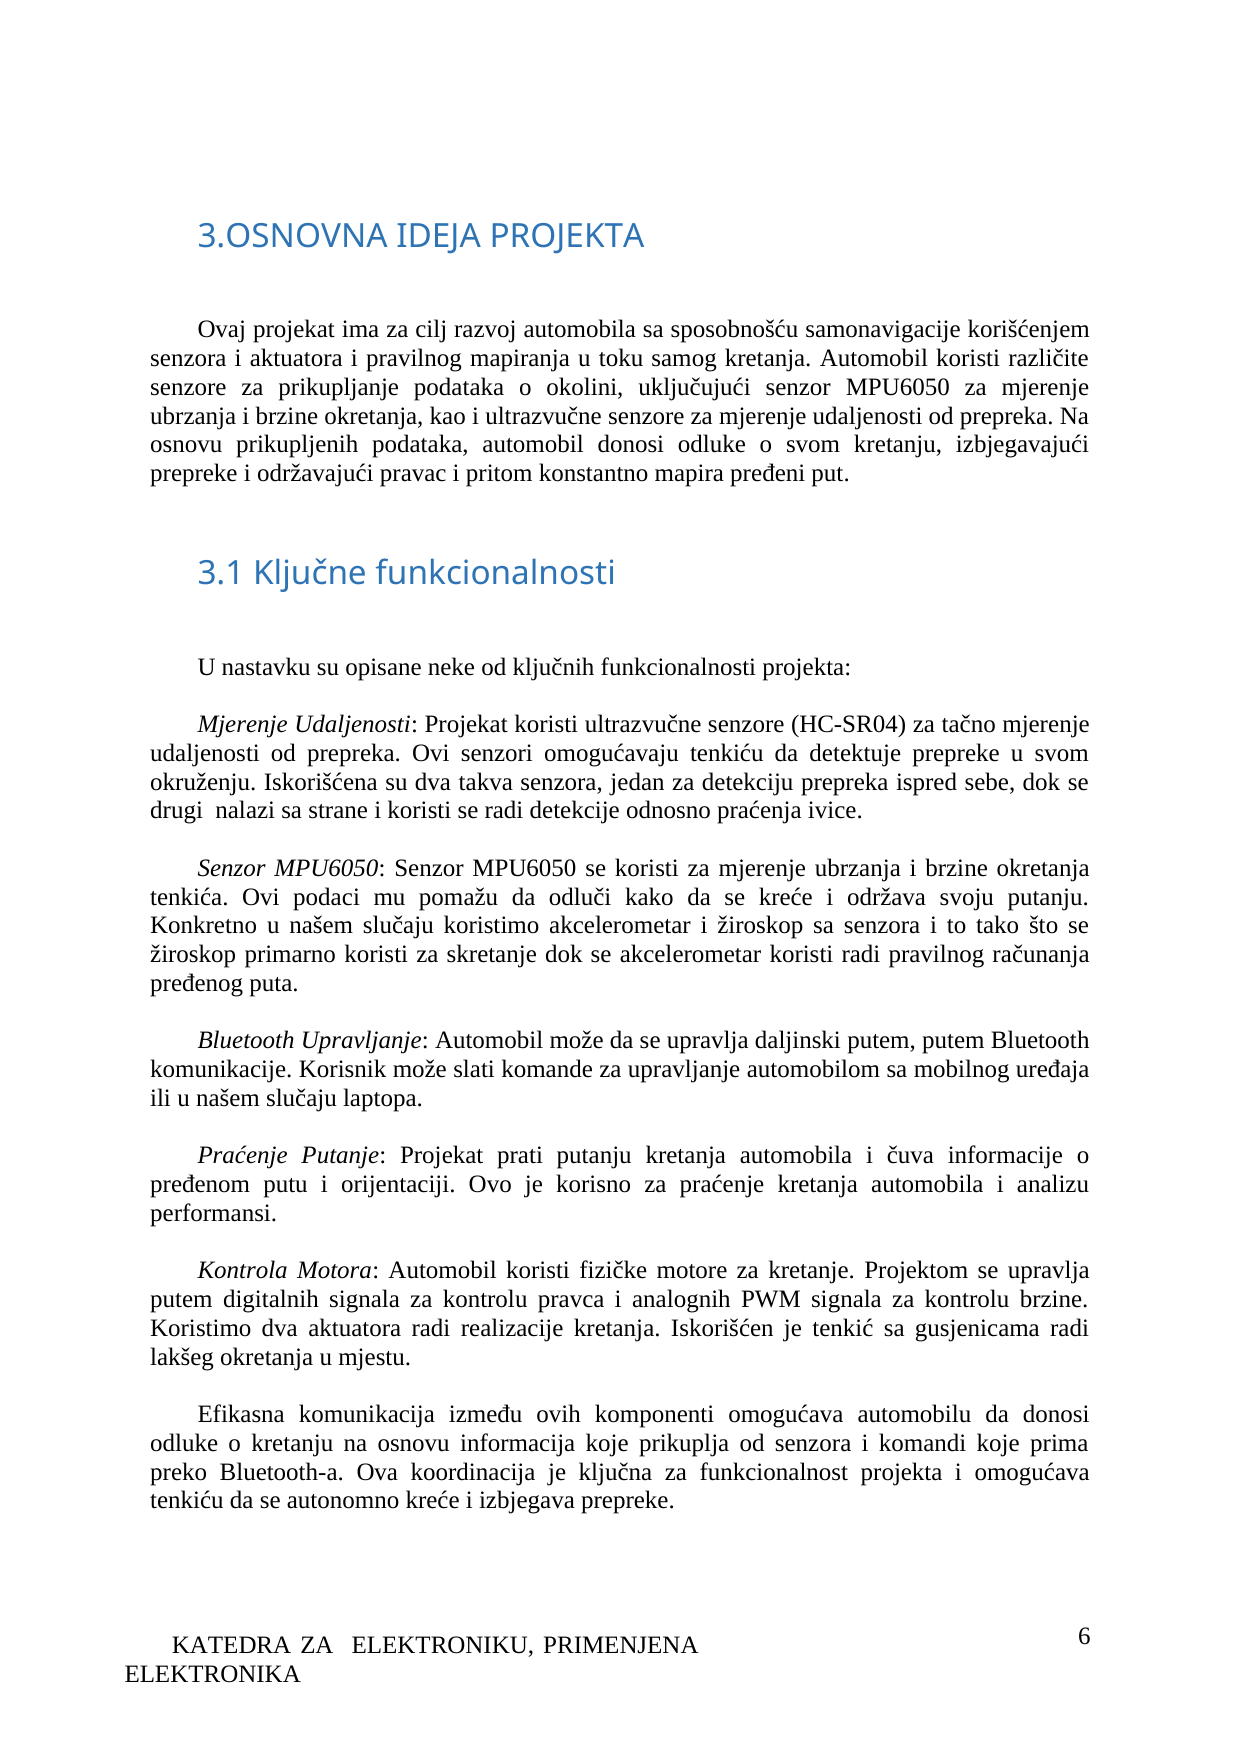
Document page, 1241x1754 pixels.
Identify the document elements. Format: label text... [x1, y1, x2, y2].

text Kontrola Motora: Automobil koristi fizičke motore za kretanje. Projektom se upravlja putem digitalnih signala za kontrolu pravca i analognih PWM signala za kontrolu brzine. Koristimo dva aktuatora radi realizacije kretanja. Iskorišćen je tenkić sa gusjenicama radi lakšeg okretanja u mjestu. [150, 1255, 1090, 1370]
subtitle 3.1 Ključne funkcionalnosti [150, 549, 1090, 594]
subtitle 3.OSNOVNA IDEJA PROJEKTA [150, 212, 1090, 257]
text Ovaj projekat ima za cilj razvoj automobila sa sposobnošću samonavigacije korišćenjem senzora i aktuatora i pravilnog mapiranja u toku samog kretanja. Automobil koristi različite senzore za prikupljanje podataka o okolini, uključujući senzor MPU6050 za mjerenje ubrzanja i brzine okretanja, kao i ultrazvučne senzore za mjerenje udaljenosti od prepreka. Na osnovu prikupljenih podataka, automobil donosi odluke o svom kretanju, izbjegavajući prepreke i održavajući pravac i pritom konstantno mapira pređeni put. [150, 314, 1090, 487]
text Praćenje Putanje: Projekat prati putanju kretanja automobila i čuva informacije o pređenom putu i orijentaciji. Ovo je korisno za praćenje kretanja automobila i analizu performansi. [150, 1140, 1090, 1227]
text U nastavku su opisane neke od ključnih funkcionalnosti projekta: [150, 652, 1090, 680]
text Efikasna komunikacija između ovih komponenti omogućava automobilu da donosi odluke o kretanju na osnovu informacija koje prikuplja od senzora i komandi koje prima preko Bluetooth-a. Ova koordinacija je ključna za funkcionalnost projekta i omogućava tenkiću da se autonomno kreće i izbjegava prepreke. [150, 1399, 1090, 1514]
text Bluetooth Upravljanje: Automobil može da se upravlja daljinski putem, putem Bluetooth komunikacije. Korisnik može slati komande za upravljanje automobilom sa mobilnog uređaja ili u našem slučaju laptopa. [150, 1025, 1090, 1112]
text Senzor MPU6050: Senzor MPU6050 se koristi za mjerenje ubrzanja i brzine okretanja tenkića. Ovi podaci mu pomažu da odluči kako da se kreće i održava svoju putanju. Konkretno u našem slučaju koristimo akcelerometar i žiroskop sa senzora i to tako što se žiroskop primarno koristi za skretanje dok se akcelerometar koristi radi pravilnog računanja pređenog puta. [150, 853, 1090, 997]
text Mjerenje Udaljenosti: Projekat koristi ultrazvučne senzore (HC-SR04) za tačno mjerenje udaljenosti od prepreka. Ovi senzori omogućavaju tenkiću da detektuje prepreke u svom okruženju. Iskorišćena su dva takva senzora, jedan za detekciju prepreka ispred sebe, dok se drugi nalazi sa strane i koristi se radi detekcije odnosno praćenja ivice. [150, 709, 1090, 824]
